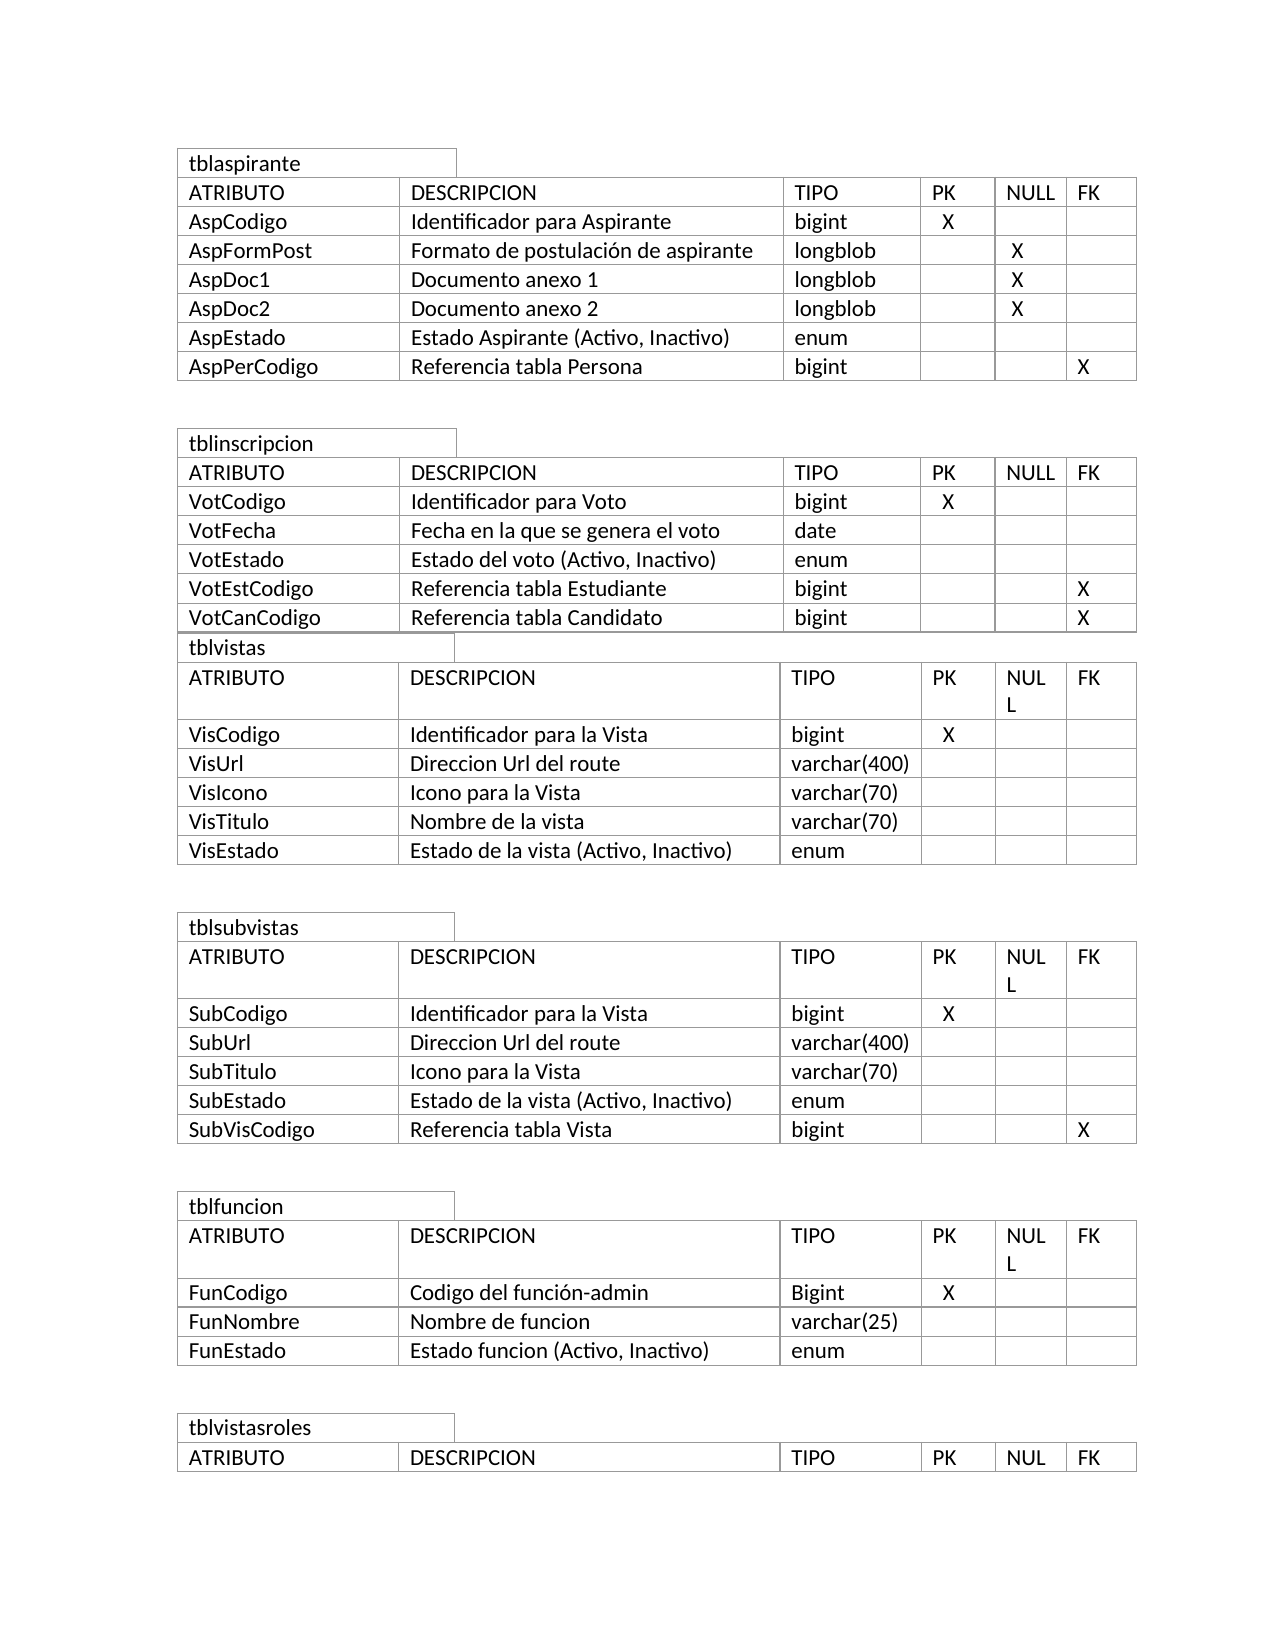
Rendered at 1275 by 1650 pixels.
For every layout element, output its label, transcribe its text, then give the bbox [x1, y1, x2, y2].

table_cell VotCanCodigo [178, 604, 399, 631]
table_cell AspEstado [178, 323, 399, 351]
table_cell ATRIBUTO [178, 458, 399, 486]
table_cell SubTitulo [178, 1057, 398, 1085]
table_cell date [784, 516, 920, 544]
table_cell [921, 352, 994, 380]
table_cell DESCRIPCION [399, 942, 779, 998]
table_cell X [996, 236, 1066, 264]
table_cell X [922, 1279, 995, 1306]
table_cell DESCRIPCION [399, 1443, 779, 1471]
table_cell Fecha en la que se genera el voto [400, 516, 783, 544]
table_cell [996, 807, 1066, 835]
table_cell VotEstCodigo [178, 574, 399, 602]
table_cell [1067, 1279, 1136, 1306]
table_cell [921, 604, 994, 631]
table_cell Nombre de la vista [399, 807, 779, 835]
table_cell PK [922, 942, 995, 998]
table_cell PK [921, 458, 994, 486]
table_cell DESCRIPCION [400, 458, 783, 486]
table_cell AspPerCodigo [178, 352, 399, 380]
table_cell X [921, 487, 994, 515]
table_cell X [922, 999, 995, 1027]
table_cell [922, 1337, 995, 1364]
table_cell [1067, 265, 1136, 293]
table_cell [922, 1115, 995, 1143]
table_cell FK [1067, 1221, 1136, 1277]
table_cell AspDoc2 [178, 294, 399, 322]
table_cell Estado Aspirante (Activo, Inactivo) [400, 323, 783, 351]
table_cell bigint [781, 999, 921, 1027]
table_cell [1067, 1057, 1136, 1085]
table_cell [996, 487, 1066, 515]
table_cell [1067, 1308, 1136, 1336]
table_cell SubEstado [178, 1086, 398, 1114]
table_cell NULL [996, 1443, 1066, 1471]
table_cell enum [781, 836, 921, 864]
table_cell [1067, 323, 1136, 351]
table_cell X [1067, 1115, 1136, 1143]
table_cell longblob [784, 265, 920, 293]
table_cell NULL [996, 458, 1066, 486]
table_cell FK [1067, 458, 1136, 486]
table_header tblsubvistas [178, 913, 454, 941]
table_cell [1067, 516, 1136, 544]
table_cell AspCodigo [178, 207, 399, 235]
table_cell FK [1067, 178, 1136, 206]
table_cell SubVisCodigo [178, 1115, 398, 1143]
table_cell Documento anexo 1 [400, 265, 783, 293]
table_cell longblob [784, 294, 920, 322]
table_cell Icono para la Vista [399, 1057, 779, 1085]
table_cell Nombre de funcion [399, 1308, 779, 1336]
table_cell [922, 749, 995, 777]
table_cell Identificador para la Vista [399, 999, 779, 1027]
table_cell NULL [996, 663, 1066, 719]
table_cell [1067, 999, 1136, 1027]
table_cell AspDoc1 [178, 265, 399, 293]
table_cell Identificador para Voto [400, 487, 783, 515]
table_cell varchar(400) [781, 749, 921, 777]
table_cell Direccion Url del route [399, 1028, 779, 1056]
table_cell [996, 1115, 1066, 1143]
table_header tblfuncion [178, 1192, 454, 1220]
table_cell [996, 749, 1066, 777]
table_cell NULL [996, 1221, 1066, 1277]
table_cell VisIcono [178, 778, 398, 806]
table_cell [996, 1279, 1066, 1306]
table_cell enum [784, 323, 920, 351]
table_cell PK [922, 1443, 995, 1471]
table_cell X [996, 294, 1066, 322]
table_cell bigint [784, 604, 920, 631]
table_cell Referencia tabla Candidato [400, 604, 783, 631]
table_cell Estado del voto (Activo, Inactivo) [400, 545, 783, 573]
table_cell X [1067, 574, 1136, 602]
table_cell [921, 236, 994, 264]
table_cell Direccion Url del route [399, 749, 779, 777]
table_cell X [921, 207, 994, 235]
table_header tblaspirante [178, 149, 456, 177]
table_cell [921, 294, 994, 322]
table_cell ATRIBUTO [178, 178, 399, 206]
table_cell [921, 574, 994, 602]
table_header tblvistas [178, 634, 454, 662]
table_cell [1067, 749, 1136, 777]
table_cell enum [781, 1337, 921, 1364]
table_cell bigint [784, 352, 920, 380]
table_cell NULL [996, 942, 1066, 998]
table_cell ATRIBUTO [178, 942, 398, 998]
table_header tblinscripcion [178, 429, 456, 457]
table_cell Estado de la vista (Activo, Inactivo) [399, 1086, 779, 1114]
table_cell Estado de la vista (Activo, Inactivo) [399, 836, 779, 864]
table_cell X [996, 265, 1066, 293]
table_cell Referencia tabla Persona [400, 352, 783, 380]
table_cell [996, 999, 1066, 1027]
table_cell VotCodigo [178, 487, 399, 515]
table_cell DESCRIPCION [399, 1221, 779, 1277]
table_cell Documento anexo 2 [400, 294, 783, 322]
table_cell PK [921, 178, 994, 206]
table_cell enum [781, 1086, 921, 1114]
table_cell AspFormPost [178, 236, 399, 264]
table_cell [922, 1057, 995, 1085]
table_cell [921, 265, 994, 293]
table_cell [996, 778, 1066, 806]
table_cell FunEstado [178, 1337, 398, 1364]
table_cell Referencia tabla Vista [399, 1115, 779, 1143]
table_cell DESCRIPCION [399, 663, 779, 719]
table_cell bigint [781, 720, 921, 748]
table_cell ATRIBUTO [178, 663, 398, 719]
table_cell [922, 1028, 995, 1056]
table_cell [1067, 236, 1136, 264]
table_cell Identificador para la Vista [399, 720, 779, 748]
table_cell [996, 1057, 1066, 1085]
table_cell [1067, 487, 1136, 515]
table_cell TIPO [781, 663, 921, 719]
table_cell NULL [996, 178, 1066, 206]
table_cell [922, 778, 995, 806]
table_cell [1067, 720, 1136, 748]
table_cell [1067, 836, 1136, 864]
table_cell bigint [781, 1115, 921, 1143]
table_cell SubUrl [178, 1028, 398, 1056]
table_cell PK [922, 663, 995, 719]
table_cell bigint [784, 207, 920, 235]
table_cell Bigint [781, 1279, 921, 1306]
table_cell [1067, 207, 1136, 235]
table_cell TIPO [781, 1443, 921, 1471]
table_cell enum [784, 545, 920, 573]
table_cell FunNombre [178, 1308, 398, 1336]
table_cell FK [1067, 942, 1136, 998]
table_cell Identificador para Aspirante [400, 207, 783, 235]
table_cell VisEstado [178, 836, 398, 864]
table_cell DESCRIPCION [400, 178, 783, 206]
table_cell bigint [784, 487, 920, 515]
table_cell [996, 1028, 1066, 1056]
table_cell [1067, 1337, 1136, 1364]
table_cell X [1067, 604, 1136, 631]
table_cell [996, 516, 1066, 544]
table_cell [921, 323, 994, 351]
table_cell [921, 545, 994, 573]
table_cell Referencia tabla Estudiante [400, 574, 783, 602]
table_cell TIPO [784, 178, 920, 206]
table_cell longblob [784, 236, 920, 264]
table_cell VisCodigo [178, 720, 398, 748]
table_cell varchar(70) [781, 778, 921, 806]
table_cell [996, 604, 1066, 631]
table_cell [922, 807, 995, 835]
table_cell FunCodigo [178, 1279, 398, 1306]
table_cell FK [1067, 663, 1136, 719]
table_cell VisUrl [178, 749, 398, 777]
table_cell FK [1067, 1443, 1136, 1471]
table_cell TIPO [781, 942, 921, 998]
table_header tblvistasroles [178, 1414, 454, 1442]
table_cell ATRIBUTO [178, 1221, 398, 1277]
table_cell Codigo del función-admin [399, 1279, 779, 1306]
table_cell [996, 1337, 1066, 1364]
table_cell Icono para la Vista [399, 778, 779, 806]
table_cell [922, 1086, 995, 1114]
table_cell [996, 323, 1066, 351]
table_cell X [922, 720, 995, 748]
table_cell PK [922, 1221, 995, 1277]
table_cell [922, 1308, 995, 1336]
table_cell [1067, 1028, 1136, 1056]
table_cell SubCodigo [178, 999, 398, 1027]
table_cell bigint [784, 574, 920, 602]
table_cell Estado funcion (Activo, Inactivo) [399, 1337, 779, 1364]
table_cell [1067, 294, 1136, 322]
table_cell VotEstado [178, 545, 399, 573]
table_cell [996, 720, 1066, 748]
table_cell [996, 207, 1066, 235]
table_cell [1067, 545, 1136, 573]
table_cell [996, 545, 1066, 573]
table_cell Formato de postulación de aspirante [400, 236, 783, 264]
table_cell varchar(400) [781, 1028, 921, 1056]
table_cell X [1067, 352, 1136, 380]
table_cell varchar(70) [781, 1057, 921, 1085]
table_cell [996, 352, 1066, 380]
table_cell VisTitulo [178, 807, 398, 835]
table_cell [922, 836, 995, 864]
table_cell [996, 1086, 1066, 1114]
table_cell [996, 1308, 1066, 1336]
table_cell VotFecha [178, 516, 399, 544]
table_cell TIPO [784, 458, 920, 486]
table_cell varchar(70) [781, 807, 921, 835]
table_cell ATRIBUTO [178, 1443, 398, 1471]
table_cell [921, 516, 994, 544]
table_cell TIPO [781, 1221, 921, 1277]
table_cell [1067, 807, 1136, 835]
table_cell [1067, 778, 1136, 806]
table_cell [996, 574, 1066, 602]
table_cell varchar(25) [781, 1308, 921, 1336]
table_cell [996, 836, 1066, 864]
table_cell [1067, 1086, 1136, 1114]
